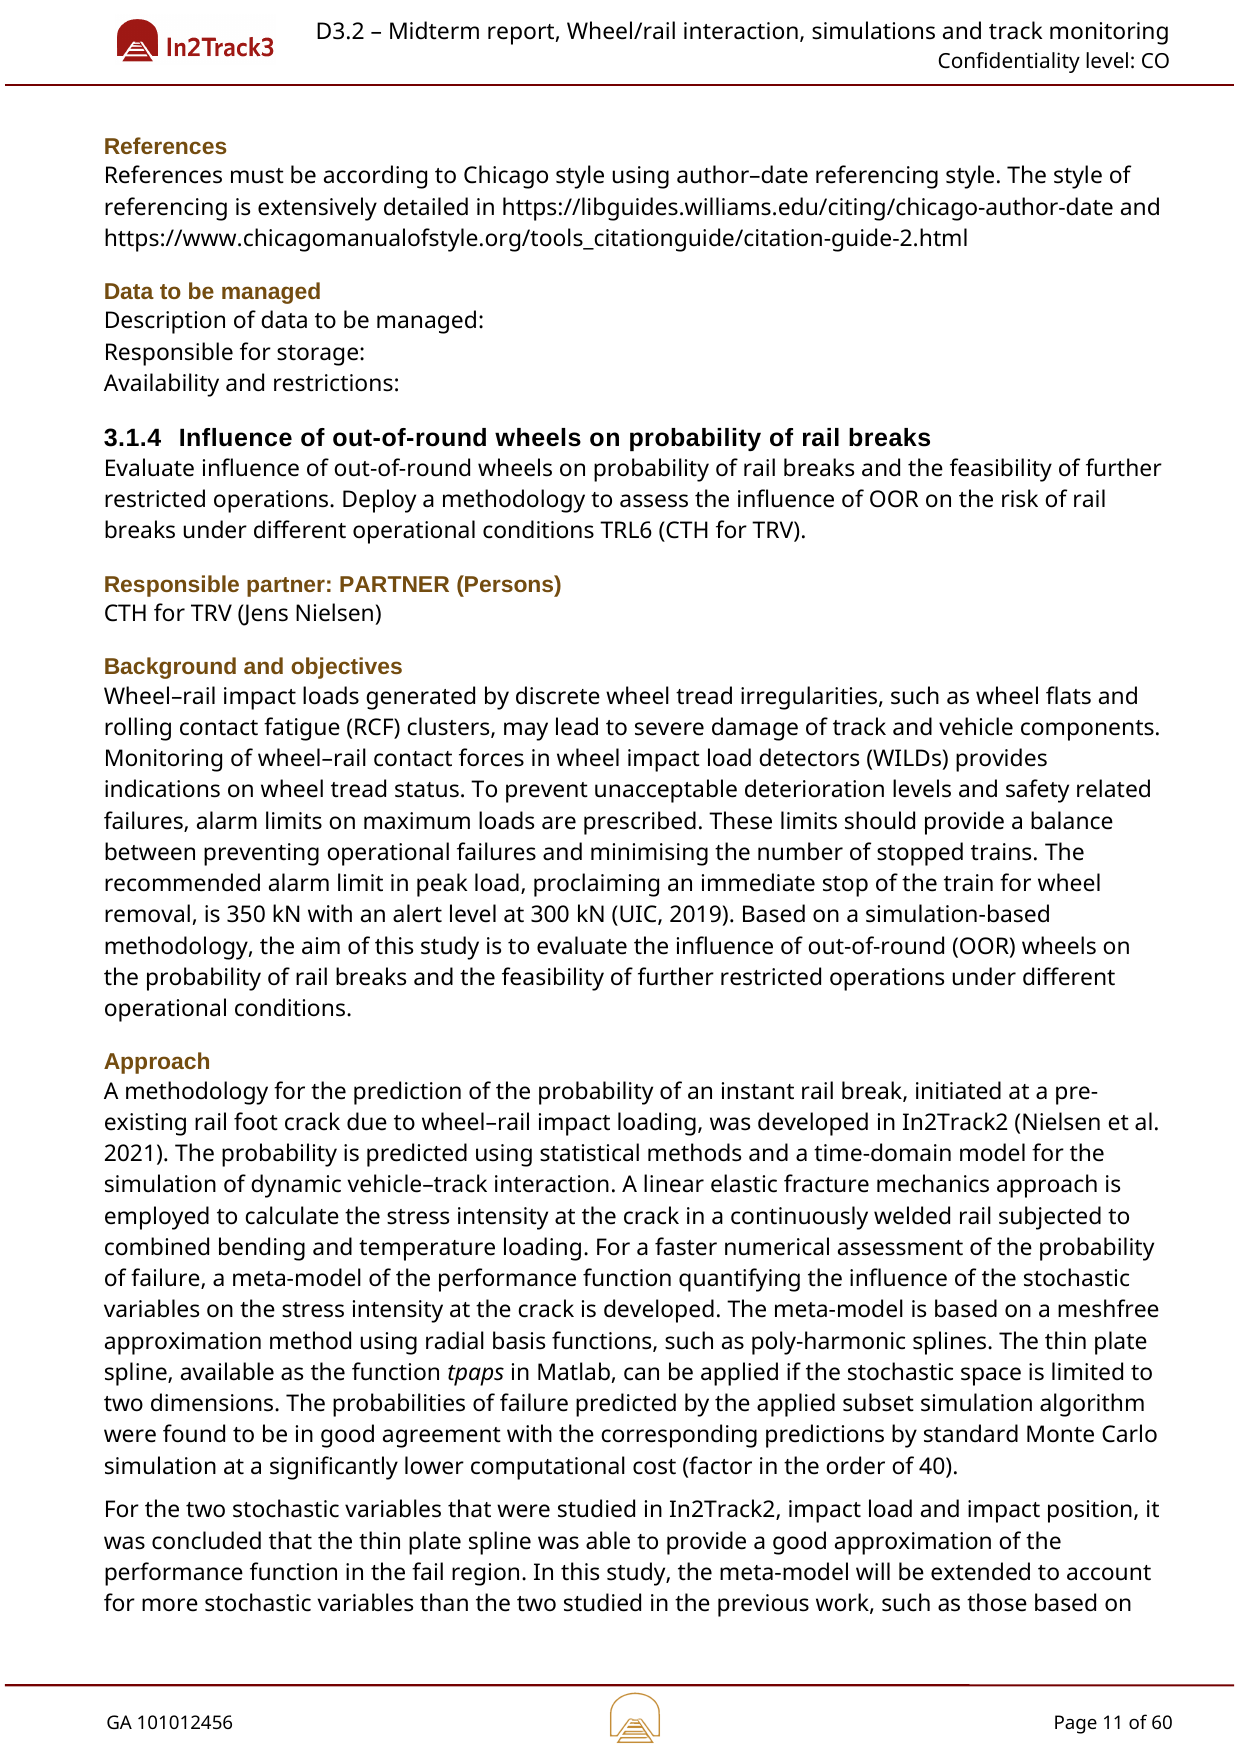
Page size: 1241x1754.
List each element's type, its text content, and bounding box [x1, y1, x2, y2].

text Evaluate influence of out-of-round wheels on probability of rail breaks and the feasibility of further restricted operations. Deploy a methodology to assess the influence of OOR on the risk of rail breaks under different operational conditions TRL6 (CTH for TRV). [103, 452, 1167, 546]
text A methodology for the prediction of the probability of an instant rail break, initiated at a pre-existing rail foot crack due to wheel–rail impact loading, was developed in In2Track2 (Nielsen et al. 2021). The probability is predicted using statistical methods and a time-domain model for the simulation of dynamic vehicle–track interaction. A linear elastic fracture mechanics approach is employed to calculate the stress intensity at the crack in a continuously welded rail subjected to combined bending and temperature loading. For a faster numerical assessment of the probability of failure, a meta-model of the performance function quantifying the influence of the stochastic variables on the stress intensity at the crack is developed. The meta-model is based on a meshfree approximation method using radial basis functions, such as poly-harmonic splines. The thin plate spline, available as the function tpaps in Matlab, can be applied if the stochastic space is limited to two dimensions. The probabilities of failure predicted by the applied subset simulation algorithm were found to be in good agreement with the corresponding predictions by standard Monte Carlo simulation at a significantly lower computational cost (factor in the order of 40). [103, 1075, 1167, 1481]
text Wheel–rail impact loads generated by discrete wheel tread irregularities, such as wheel flats and rolling contact fatigue (RCF) clusters, may lead to severe damage of track and vehicle components. Monitoring of wheel–rail contact forces in wheel impact load detectors (WILDs) provides indications on wheel tread status. To prevent unacceptable deterioration levels and safety related failures, alarm limits on maximum loads are prescribed. These limits should provide a balance between preventing operational failures and minimising the number of stopped trains. The recommended alarm limit in peak load, proclaiming an immediate stop of the train for wheel removal, is 350 kN with an alert level at 300 kN (UIC, 2019). Based on a simulation-based methodology, the aim of this study is to evaluate the influence of out-of-round (OOR) wheels on the probability of rail breaks and the feasibility of further restricted operations under different operational conditions. [103, 679, 1167, 1023]
text Responsible for storage: [103, 336, 1167, 367]
subtitle Background and objectives [103, 653, 1167, 679]
text Availability and restrictions: [103, 367, 1167, 398]
subtitle References [103, 133, 1167, 159]
subtitle Influence of out-of-round wheels on probability of rail breaks [103, 423, 1167, 452]
text CTH for TRV (Jens Nielsen) [103, 597, 1167, 628]
text Description of data to be managed: [103, 304, 1167, 336]
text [103, 1493, 1167, 1618]
subtitle Data to be managed [103, 278, 1167, 304]
picture [114, 14, 276, 65]
subtitle Approach [103, 1048, 1167, 1075]
subtitle Responsible partner: PARTNER (Persons) [103, 571, 1167, 597]
text References must be according to Chicago style using author–date referencing style. The style of referencing is extensively detailed in https://libguides.williams.edu/citing/chicago-author-date and https://www.chicagomanualofstyle.org/tools_citationguide/citation-guide-2.html [103, 159, 1167, 253]
